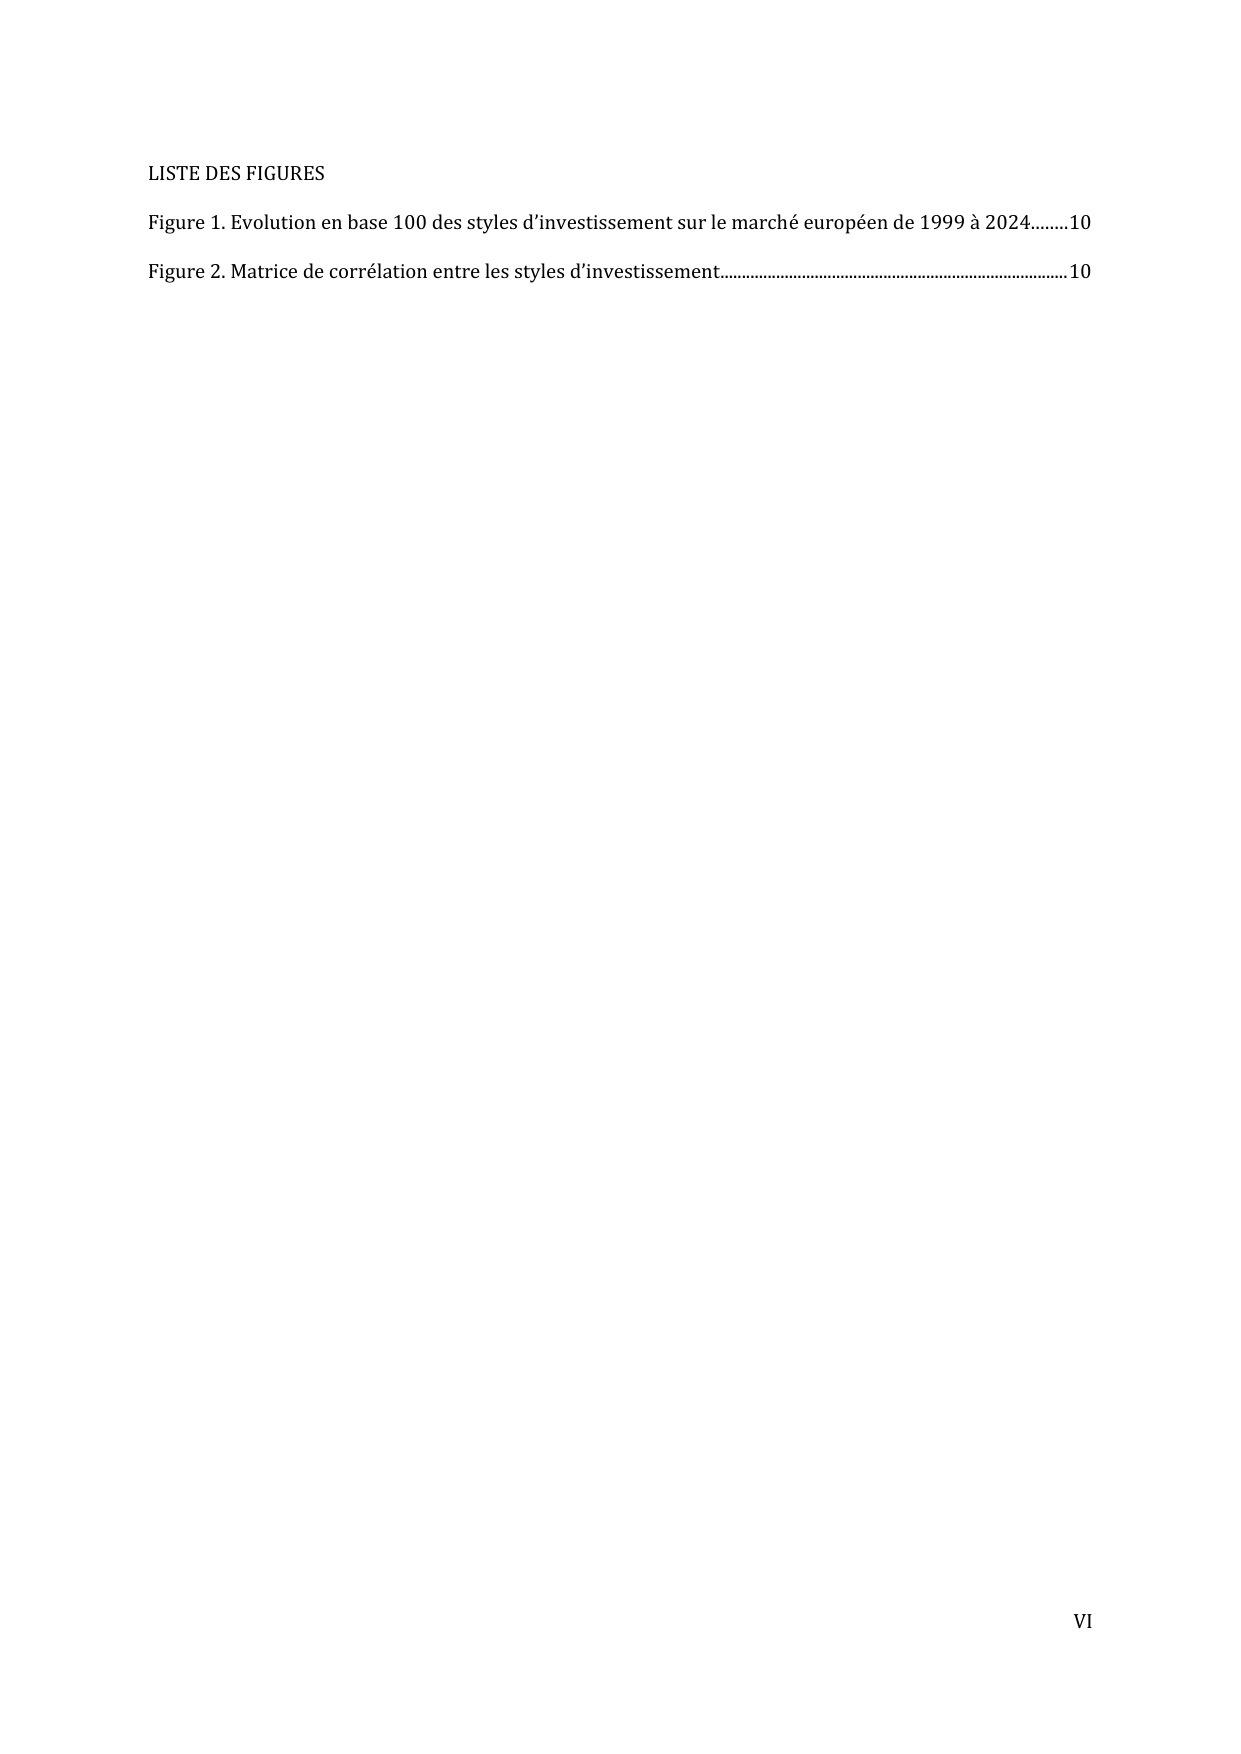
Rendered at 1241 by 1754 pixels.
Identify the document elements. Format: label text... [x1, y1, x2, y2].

text Figure 1. Evolution en base 100 des styles d’investissement sur le marché européen de 1999 à 2024 10 [148, 209, 1092, 234]
text Figure 2. Matrice de corrélation entre les styles d’investissement 10 [148, 258, 1092, 283]
text LISTE DES FIGURES [148, 160, 1092, 185]
